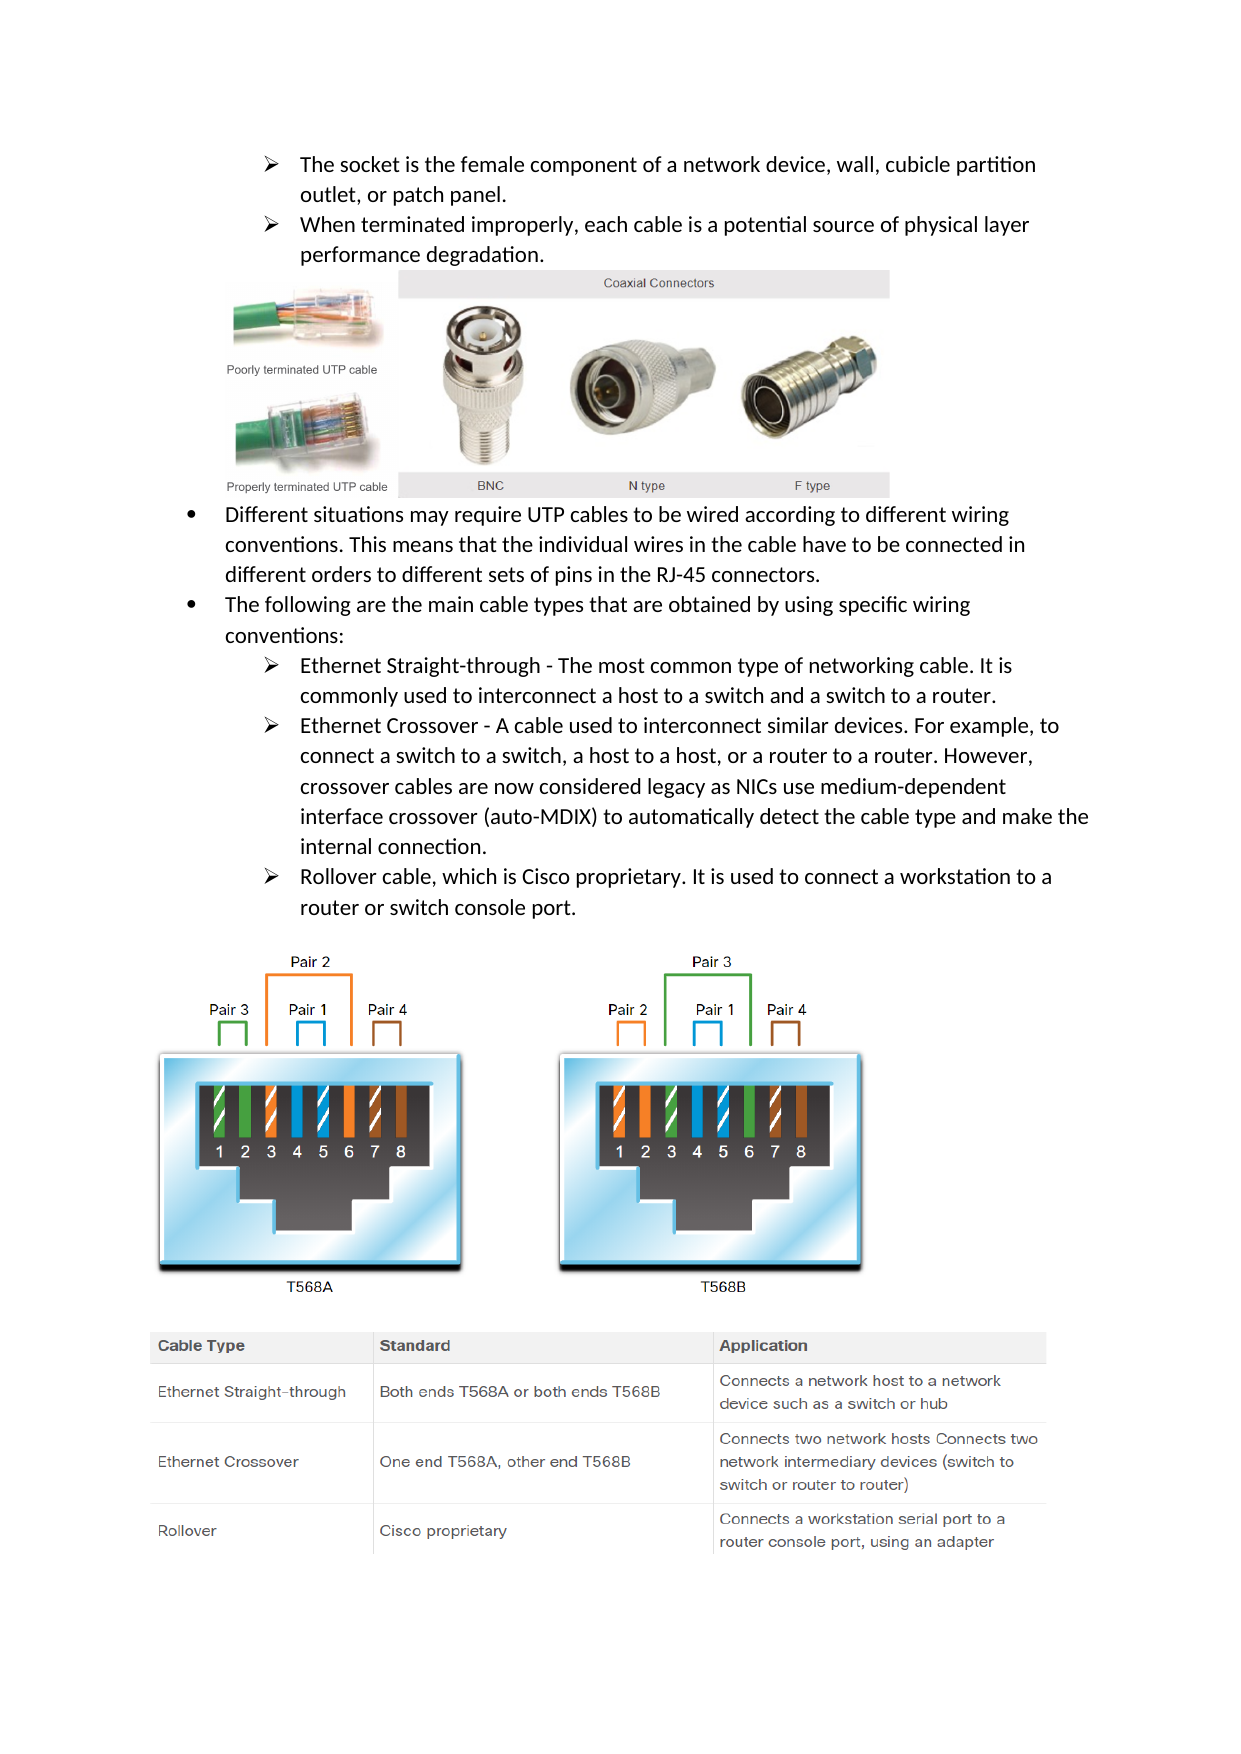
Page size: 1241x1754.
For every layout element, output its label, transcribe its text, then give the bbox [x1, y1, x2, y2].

list The following are the main cable types that are obtained by using specific wiring conventions: [187, 591, 1090, 649]
list The socket is the female component of a network device, wall, cubicle partition outlet, or patch panel. [262, 150, 1090, 208]
list Ethernet Crossover - A cable used to interconnect similar devices. For example, to connect a switch to a switch, a host to a host, or a router to a router. However, crossover cables are now considered legacy as NICs use medium-dependent interface crossover (auto-MDIX) to automatically detect the cable type and make the internal connection. [262, 711, 1090, 860]
list When terminated improperly, each cable is a potential source of physical layer performance degradation. [262, 210, 1090, 269]
list Different situations may require UTP cables to be wired according to different wiring conventions. This means that the individual wires in the cable have to be connected in different orders to different sets of pins in the RJ-45 connectors. [187, 500, 1090, 588]
picture [150, 1332, 1047, 1554]
list Ethernet Straight-through - The most common type of networking cable. It is commonly used to interconnect a host to a switch and a switch to a router. [262, 651, 1090, 709]
picture [150, 939, 868, 1314]
picture [225, 270, 890, 498]
list Rollover cable, which is Cisco proprietary. It is used to connect a workstation to a router or switch console port. [262, 862, 1090, 921]
